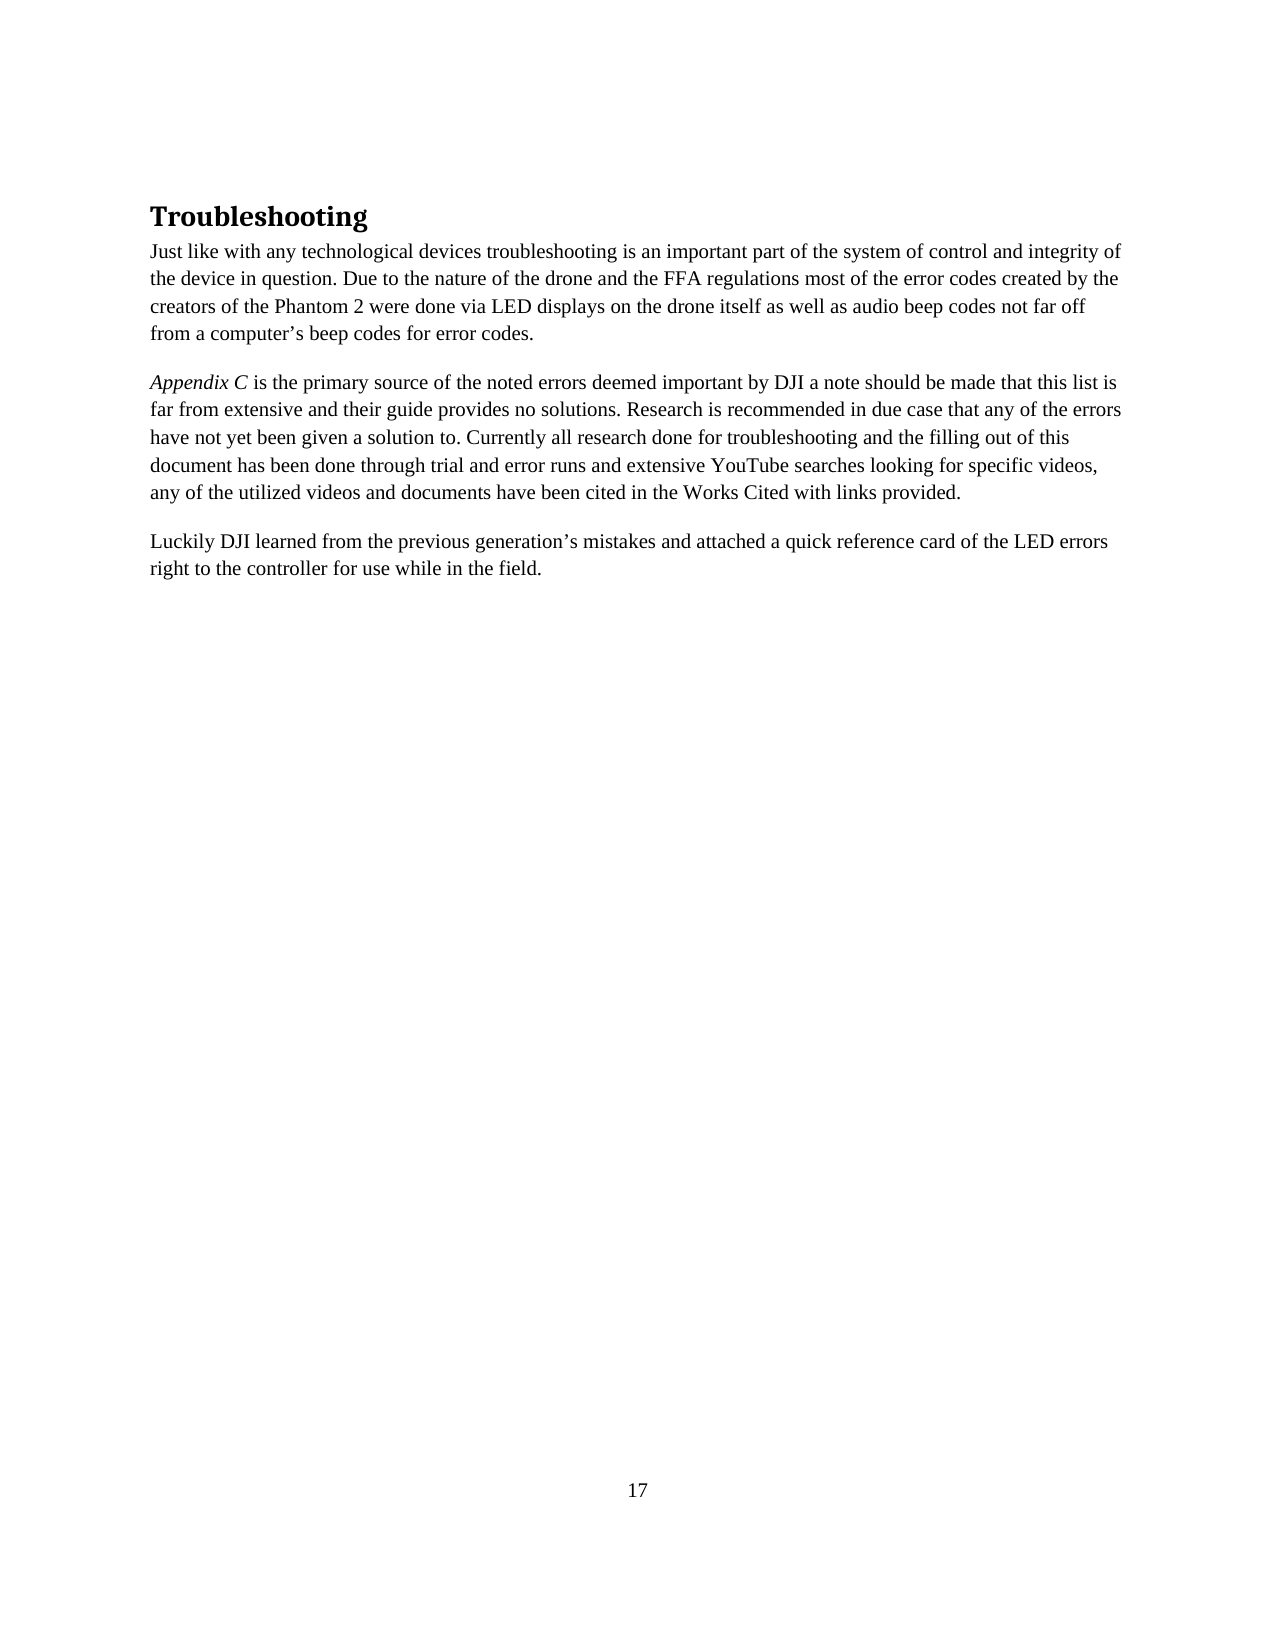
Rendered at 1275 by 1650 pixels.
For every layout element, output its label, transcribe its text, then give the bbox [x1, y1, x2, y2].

subtitle Troubleshooting [150, 200, 1125, 233]
text Luckily DJI learned from the previous generation’s mistakes and attached a quick reference card of the LED errors right to the controller for use while in the field. [150, 529, 1125, 580]
text Appendix C is the primary source of the noted errors deemed important by DJI a note should be made that this list is far from extensive and their guide provides no solutions. Research is recommended in due case that any of the errors have not yet been given a solution to. Currently all research done for troubleshooting and the filling out of this document has been done through trial and error runs and extensive YouTube searches looking for specific videos, any of the utilized videos and documents have been cited in the Works Cited with links provided. [150, 370, 1125, 504]
text Just like with any technological devices troubleshooting is an important part of the system of control and integrity of the device in question. Due to the nature of the drone and the FFA regulations most of the error codes created by the creators of the Phantom 2 were done via LED displays on the drone itself as well as audio beep codes not far off from a computer’s beep codes for error codes. [150, 238, 1125, 345]
